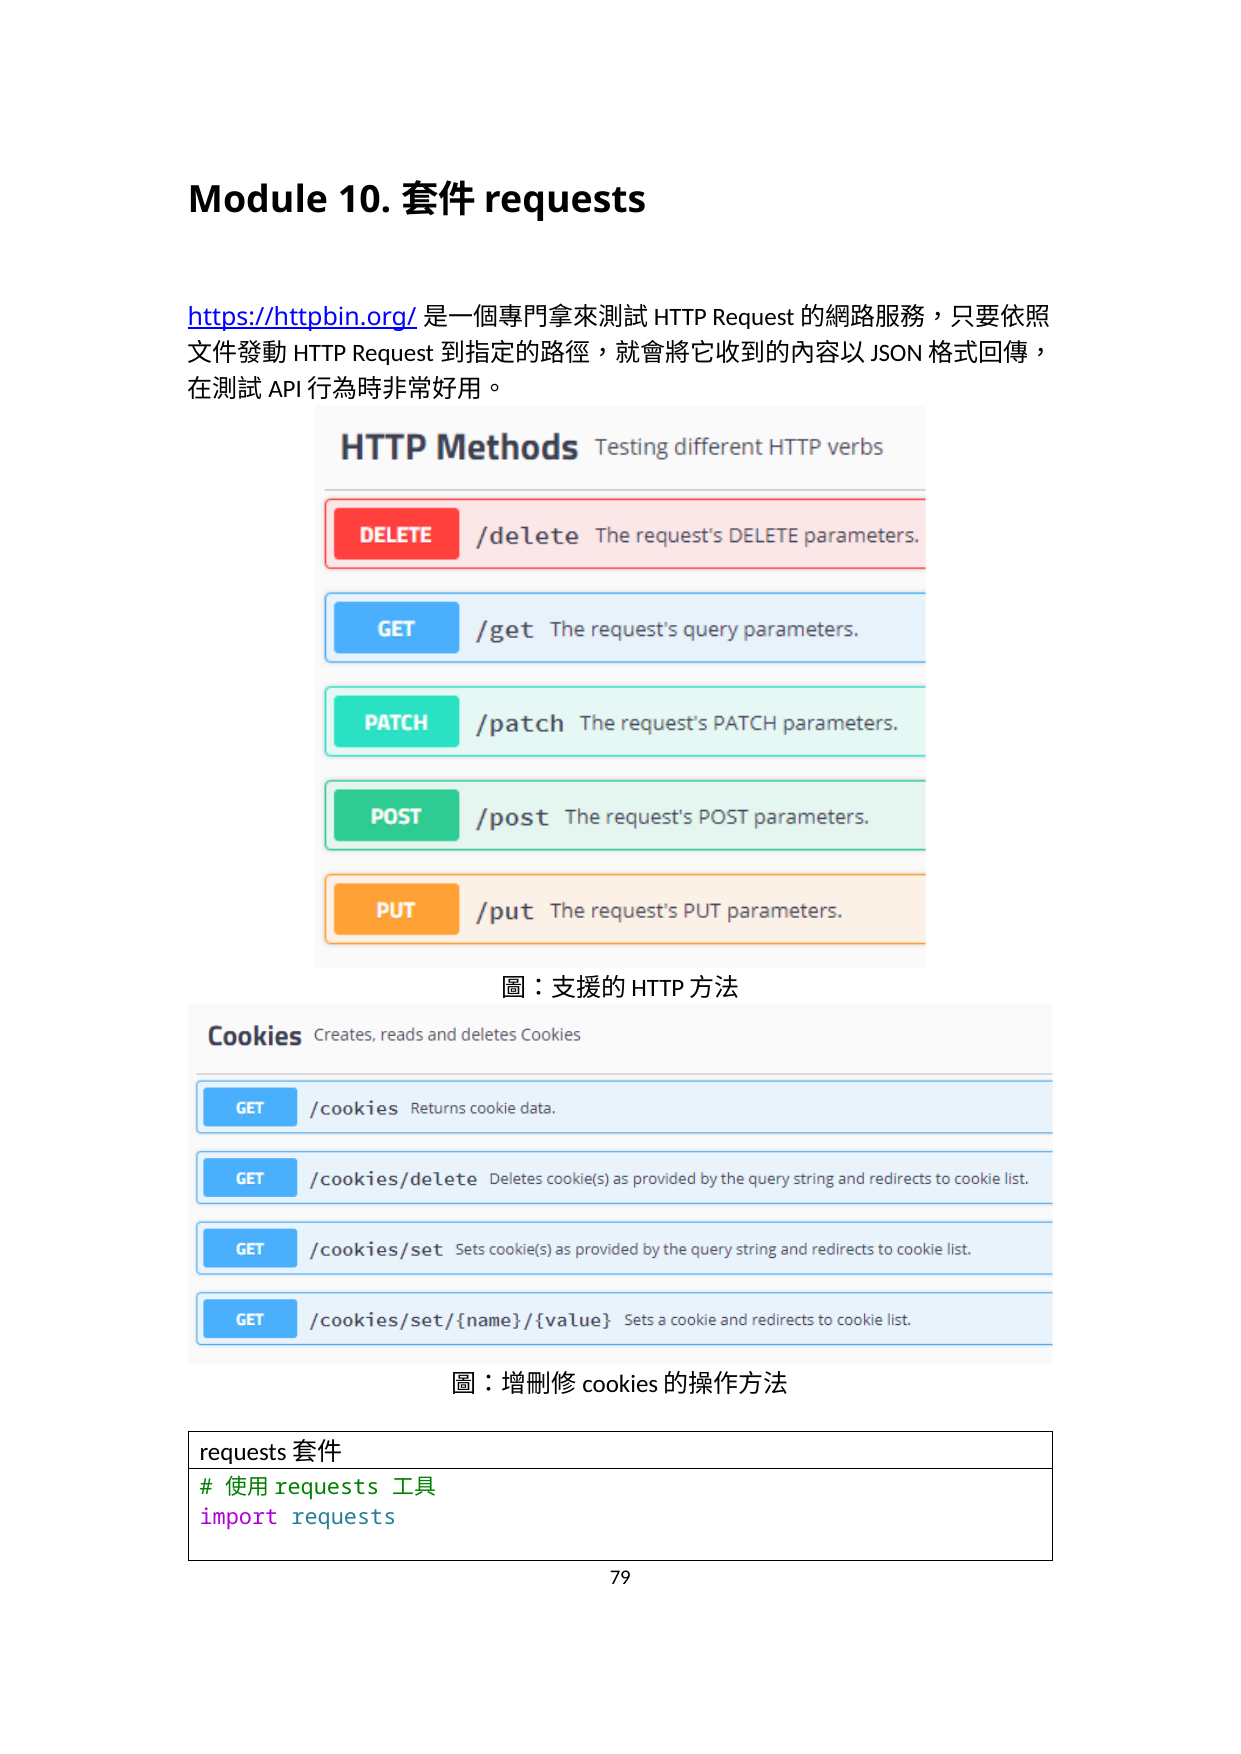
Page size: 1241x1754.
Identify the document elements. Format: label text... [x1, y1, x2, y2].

picture [187, 1004, 1053, 1364]
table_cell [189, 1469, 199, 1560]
text 圖：增刪修 cookies 的操作方法 [187, 1364, 1053, 1400]
subtitle Module 10. 套件requests [187, 169, 1053, 223]
text https://httpbin.org/ 是一個專門拿來測試 HTTP Request 的網路服務，只要依照文件發動 HTTP Request 到指定的路徑，就會將它收到的內容以 JSON 格式回傳，在測試 API 行為時非常好用。 [187, 296, 1053, 405]
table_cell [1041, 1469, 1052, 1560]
table_header requests 套件 [189, 1432, 1052, 1468]
picture [314, 405, 926, 968]
text 圖：支援的HTTP方法 [187, 968, 1053, 1004]
